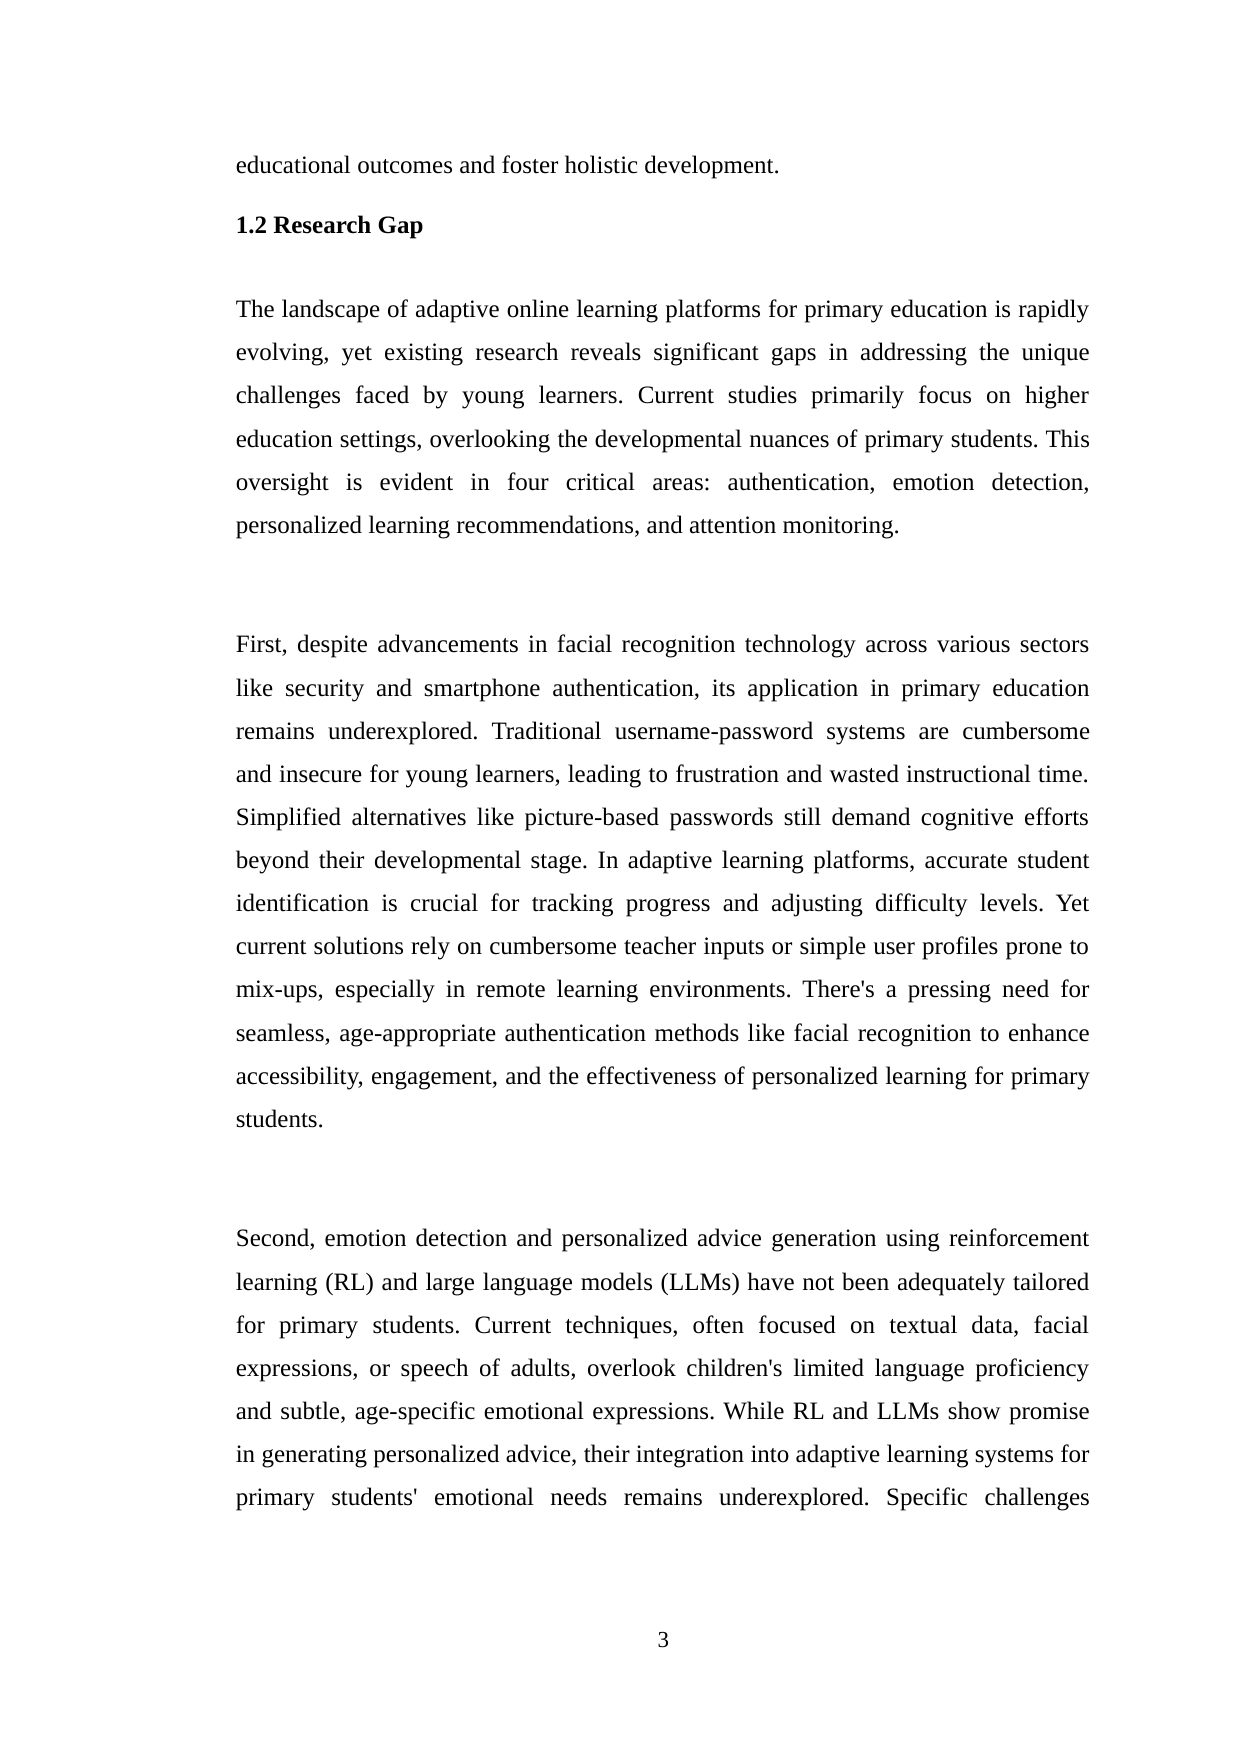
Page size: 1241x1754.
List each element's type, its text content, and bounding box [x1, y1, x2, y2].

text First, despite advancements in facial recognition technology across various sectors like security and smartphone authentication, its application in primary education remains underexplored. Traditional username-password systems are cumbersome and insecure for young learners, leading to frustration and wasted instructional time. Simplified alternatives like picture-based passwords still demand cognitive efforts beyond their developmental stage. In adaptive learning platforms, accurate student identification is crucial for tracking progress and adjusting difficulty levels. Yet current solutions rely on cumbersome teacher inputs or simple user profiles prone to mix-ups, especially in remote learning environments. There's a pressing need for seamless, age-appropriate authentication methods like facial recognition to enhance accessibility, engagement, and the effectiveness of personalized learning for primary students. [236, 629, 1090, 1133]
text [236, 1223, 1090, 1511]
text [236, 150, 1090, 179]
text The landscape of adaptive online learning platforms for primary education is rapidly evolving, yet existing research reveals significant gaps in addressing the unique challenges faced by young learners. Current studies primarily focus on higher education settings, overlooking the developmental nuances of primary students. This oversight is evident in four critical areas: authentication, emotion detection, personalized learning recommendations, and attention monitoring. [236, 294, 1090, 539]
subtitle 1.2 Research Gap [236, 210, 1090, 238]
